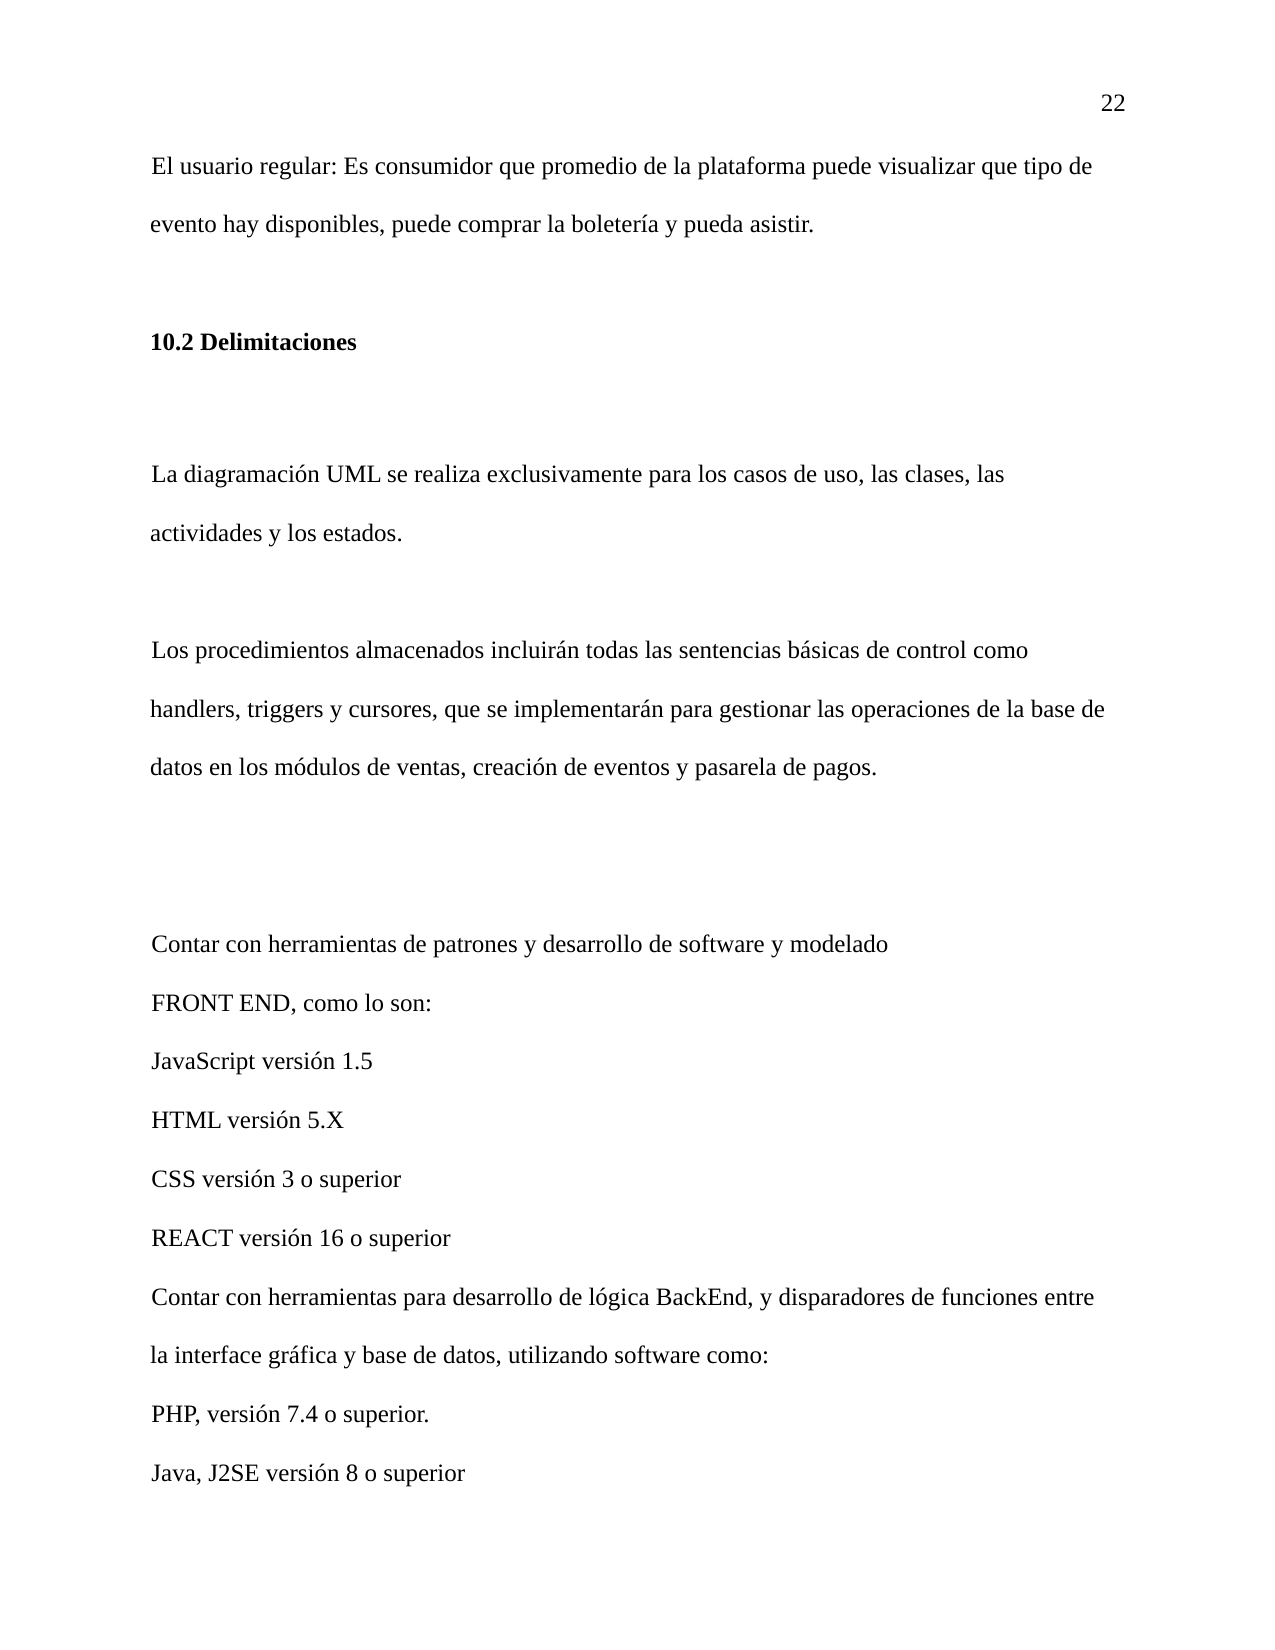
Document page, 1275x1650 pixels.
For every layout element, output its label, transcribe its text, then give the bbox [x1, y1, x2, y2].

text REACT versión 16 o superior [150, 1223, 1112, 1252]
text HTML versión 5.X [150, 1105, 1112, 1134]
text PHP, versión 7.4 o superior. [150, 1399, 1112, 1428]
text La diagramación UML se realiza exclusivamente para los casos de uso, las clases, las actividades y los estados. [150, 459, 1112, 547]
text JavaScript versión 1.5 [150, 1046, 1112, 1075]
text Los procedimientos almacenados incluirán todas las sentencias básicas de control como handlers, triggers y cursores, que se implementarán para gestionar las operaciones de la base de datos en los módulos de ventas, creación de eventos y pasarela de pagos. [150, 636, 1112, 781]
text El usuario regular: Es consumidor que promedio de la plataforma puede visualizar que tipo de evento hay disponibles, puede comprar la boletería y pueda asistir. [150, 151, 1112, 238]
text CSS versión 3 o superior [150, 1164, 1112, 1193]
text Contar con herramientas para desarrollo de lógica BackEnd, y disparadores de funciones entre la interface gráfica y base de datos, utilizando software como: [150, 1282, 1112, 1369]
text Contar con herramientas de patrones y desarrollo de software y modelado [150, 929, 1112, 957]
text 10.2 Delimitaciones [150, 327, 1123, 356]
text Java, J2SE versión 8 o superior [150, 1458, 1112, 1487]
text FRONT END, como lo son: [150, 988, 1112, 1016]
